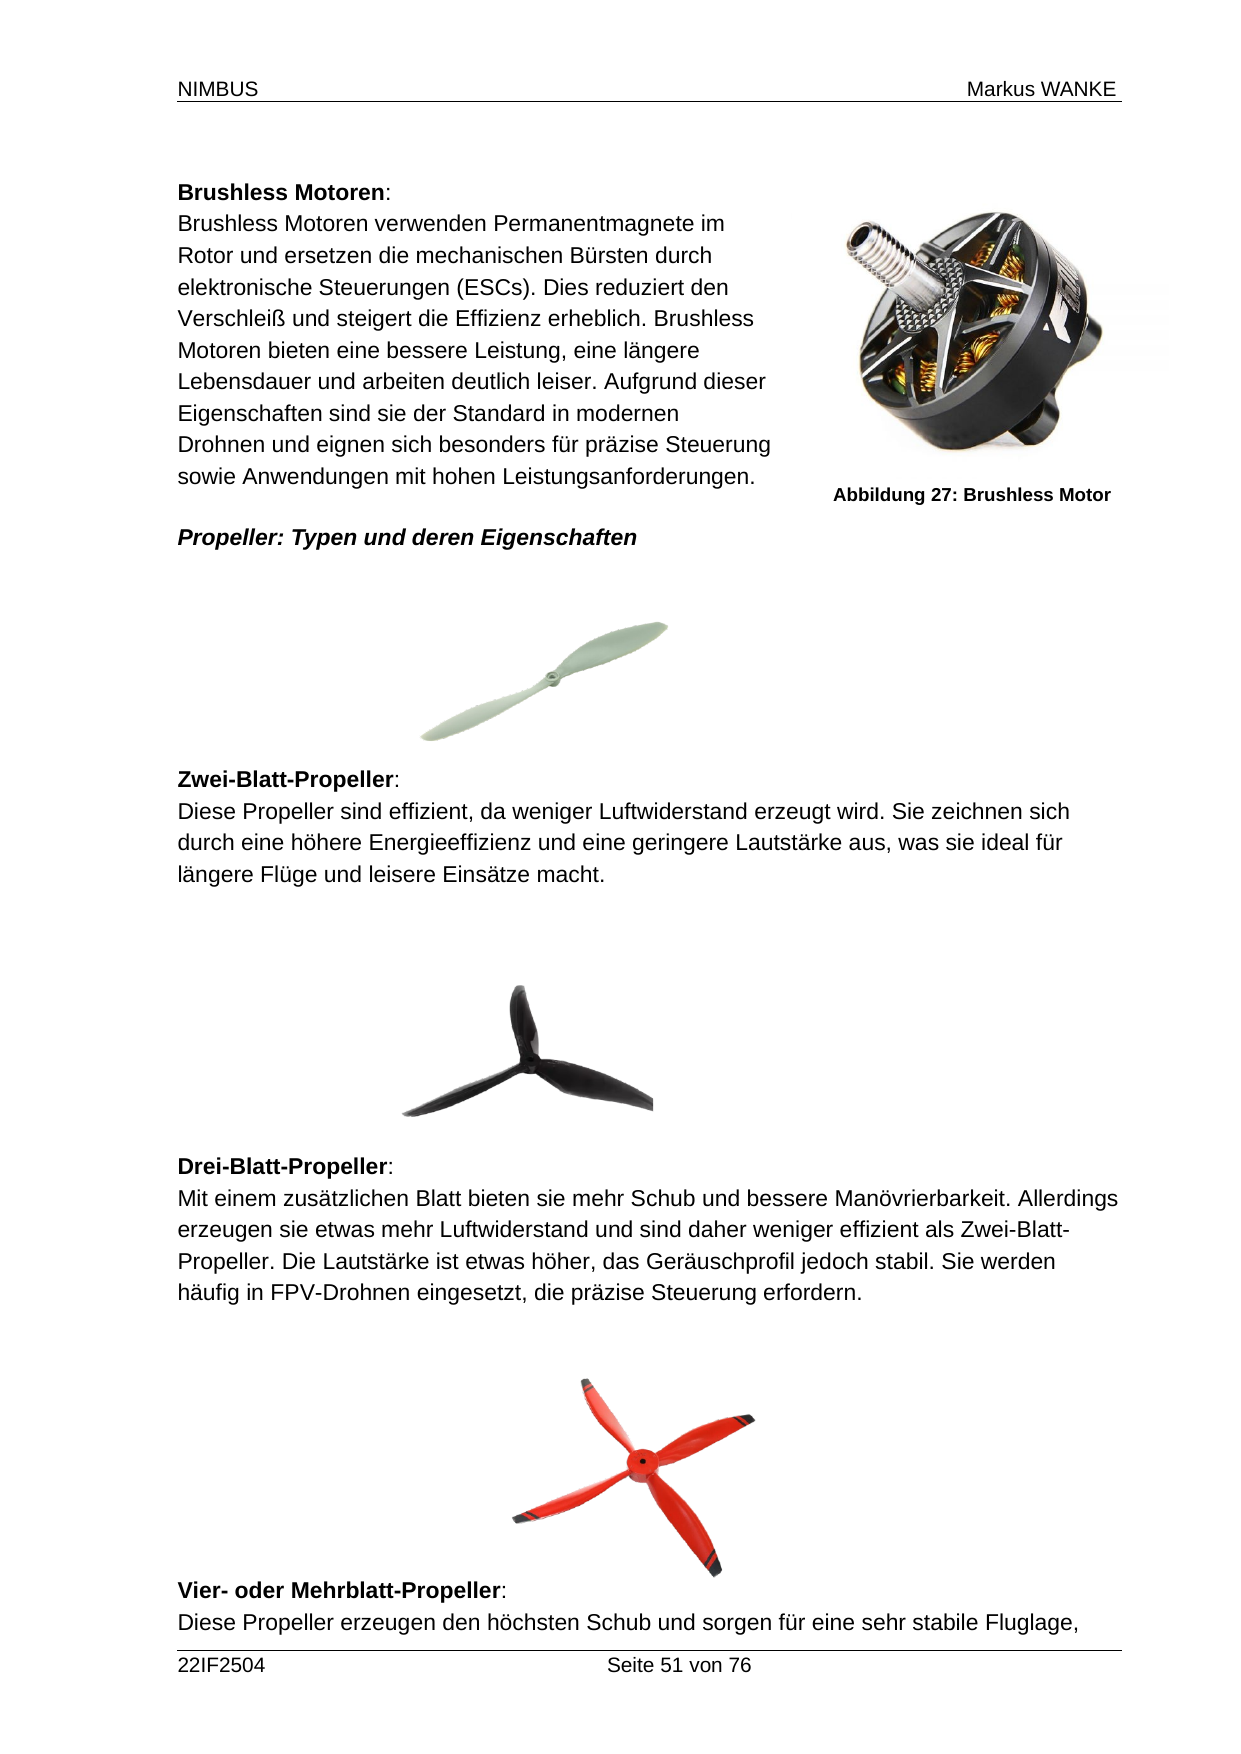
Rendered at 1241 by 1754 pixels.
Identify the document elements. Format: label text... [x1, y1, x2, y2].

text Drei-Blatt-Propeller: Mit einem zusätzlichen Blatt bieten sie mehr Schub und bessere Manövrierbarkeit. Allerdings erzeugen sie etwas mehr Luftwiderstand und sind daher weniger effizient als Zwei-Blatt-Propeller. Die Lautstärke ist etwas höher, das Geräuschprofil jedoch stabil. Sie werden häufig in FPV-Drohnen eingesetzt, die präzise Steuerung erfordern. [177, 921, 1122, 1306]
subtitle Propeller: Typen und deren Eigenschaften [177, 524, 1122, 550]
picture [406, 584, 678, 788]
picture [400, 921, 654, 1175]
picture [790, 183, 1169, 479]
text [177, 1340, 1122, 1635]
text Zwei-Blatt-Propeller: Diese Propeller sind effizient, da weniger Luftwiderstand erzeugt wird. Sie zeichnen sich durch eine höhere Energieeffizienz und eine geringere Lautstärke aus, was sie ideal für längere Flüge und leisere Einsätze macht. [177, 584, 1122, 887]
picture [507, 1340, 766, 1599]
